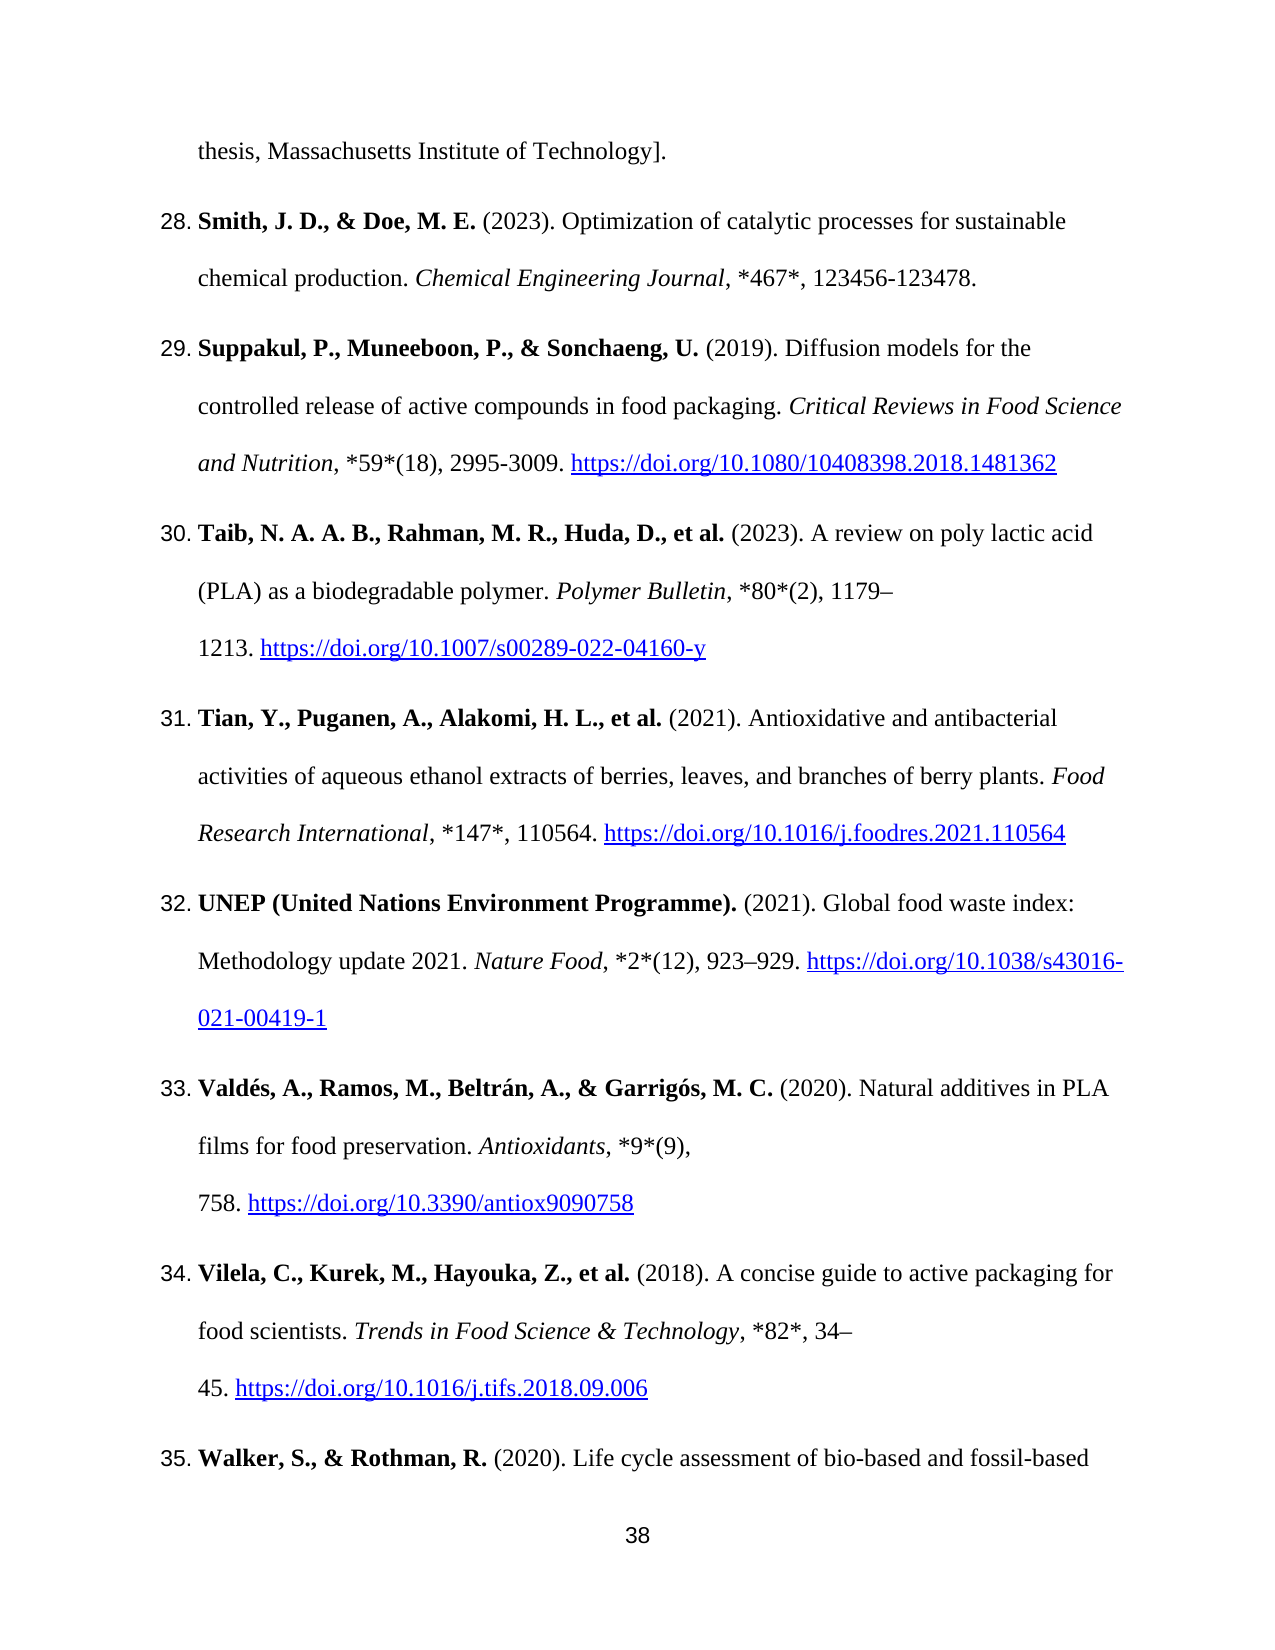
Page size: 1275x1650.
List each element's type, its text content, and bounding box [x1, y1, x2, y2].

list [160, 1443, 1127, 1472]
list Valdés, A., Ramos, M., Beltrán, A., & Garrigós, M. C. (2020). Natural additives in PLA films for food preservation. Antioxidants, *9*(9), 758. https://doi.org/10.3390/antiox9090758 [160, 1073, 1127, 1217]
list UNEP (United Nations Environment Programme). (2021). Global food waste index: Methodology update 2021. Nature Food, *2*(12), 923–929. https://doi.org/10.1038/s43016-021-00419-1 [160, 888, 1127, 1032]
list Taib, N. A. A. B., Rahman, M. R., Huda, D., et al. (2023). A review on poly lactic acid (PLA) as a biodegradable polymer. Polymer Bulletin, *80*(2), 1179–1213. https://doi.org/10.1007/s00289-022-04160-y [160, 518, 1127, 662]
list Smith, J. D., & Doe, M. E. (2023). Optimization of catalytic processes for sustainable chemical production. Chemical Engineering Journal, *467*, 123456-123478. [160, 206, 1127, 292]
list Vilela, C., Kurek, M., Hayouka, Z., et al. (2018). A concise guide to active packaging for food scientists. Trends in Food Science & Technology, *82*, 34–45. https://doi.org/10.1016/j.tifs.2018.09.006 [160, 1258, 1127, 1402]
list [160, 136, 1127, 164]
list Suppakul, P., Muneeboon, P., & Sonchaeng, U. (2019). Diffusion models for the controlled release of active compounds in food packaging. Critical Reviews in Food Science and Nutrition, *59*(18), 2995-3009. https://doi.org/10.1080/10408398.2018.1481362 [160, 333, 1127, 477]
list Tian, Y., Puganen, A., Alakomi, H. L., et al. (2021). Antioxidative and antibacterial activities of aqueous ethanol extracts of berries, leaves, and branches of berry plants. Food Research International, *147*, 110564. https://doi.org/10.1016/j.foodres.2021.110564 [160, 703, 1127, 847]
